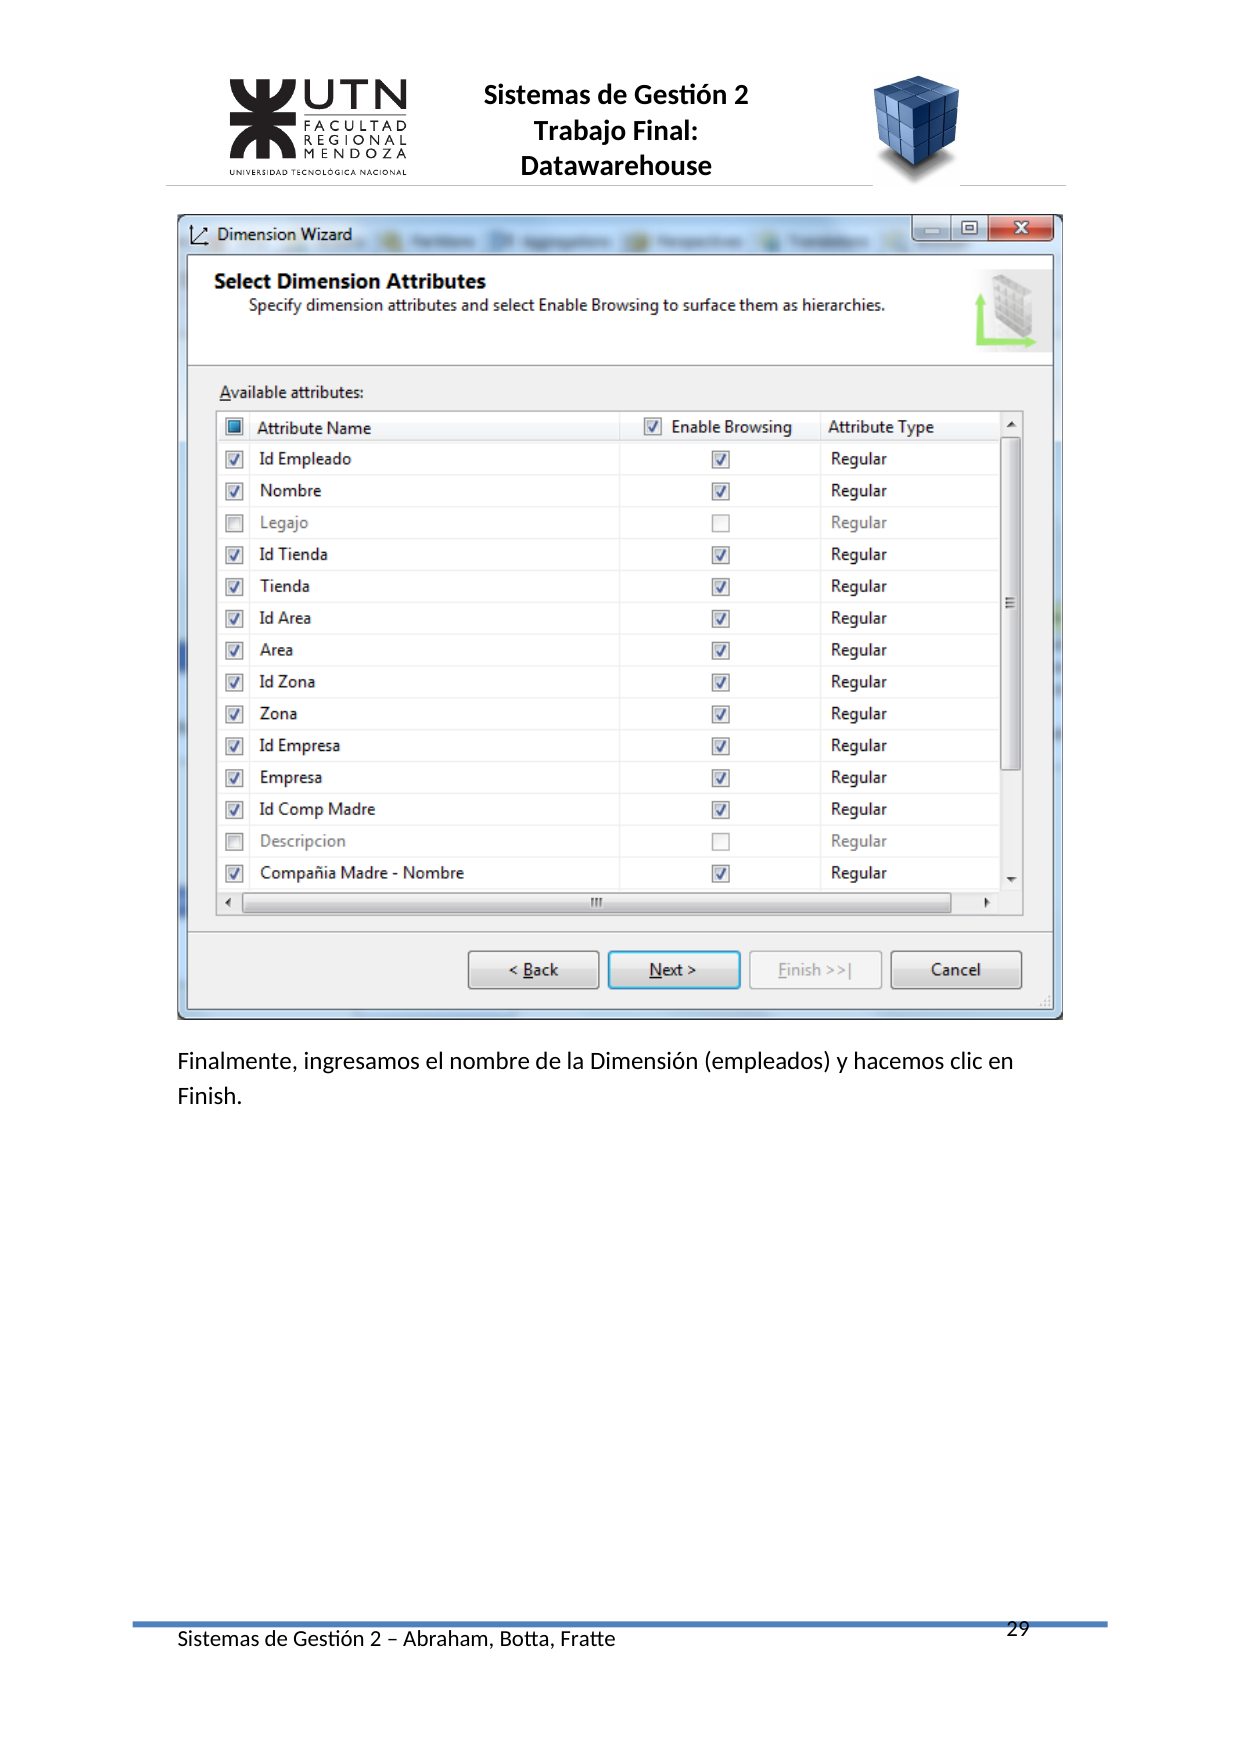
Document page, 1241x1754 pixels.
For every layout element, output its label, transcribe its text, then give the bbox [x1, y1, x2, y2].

picture [872, 73, 960, 186]
picture [223, 77, 409, 182]
text Finalmente, ingresamos el nombre de la Dimensión (empleados) y hacemos clic en Finish. [177, 1045, 1063, 1110]
picture [177, 214, 1063, 1020]
